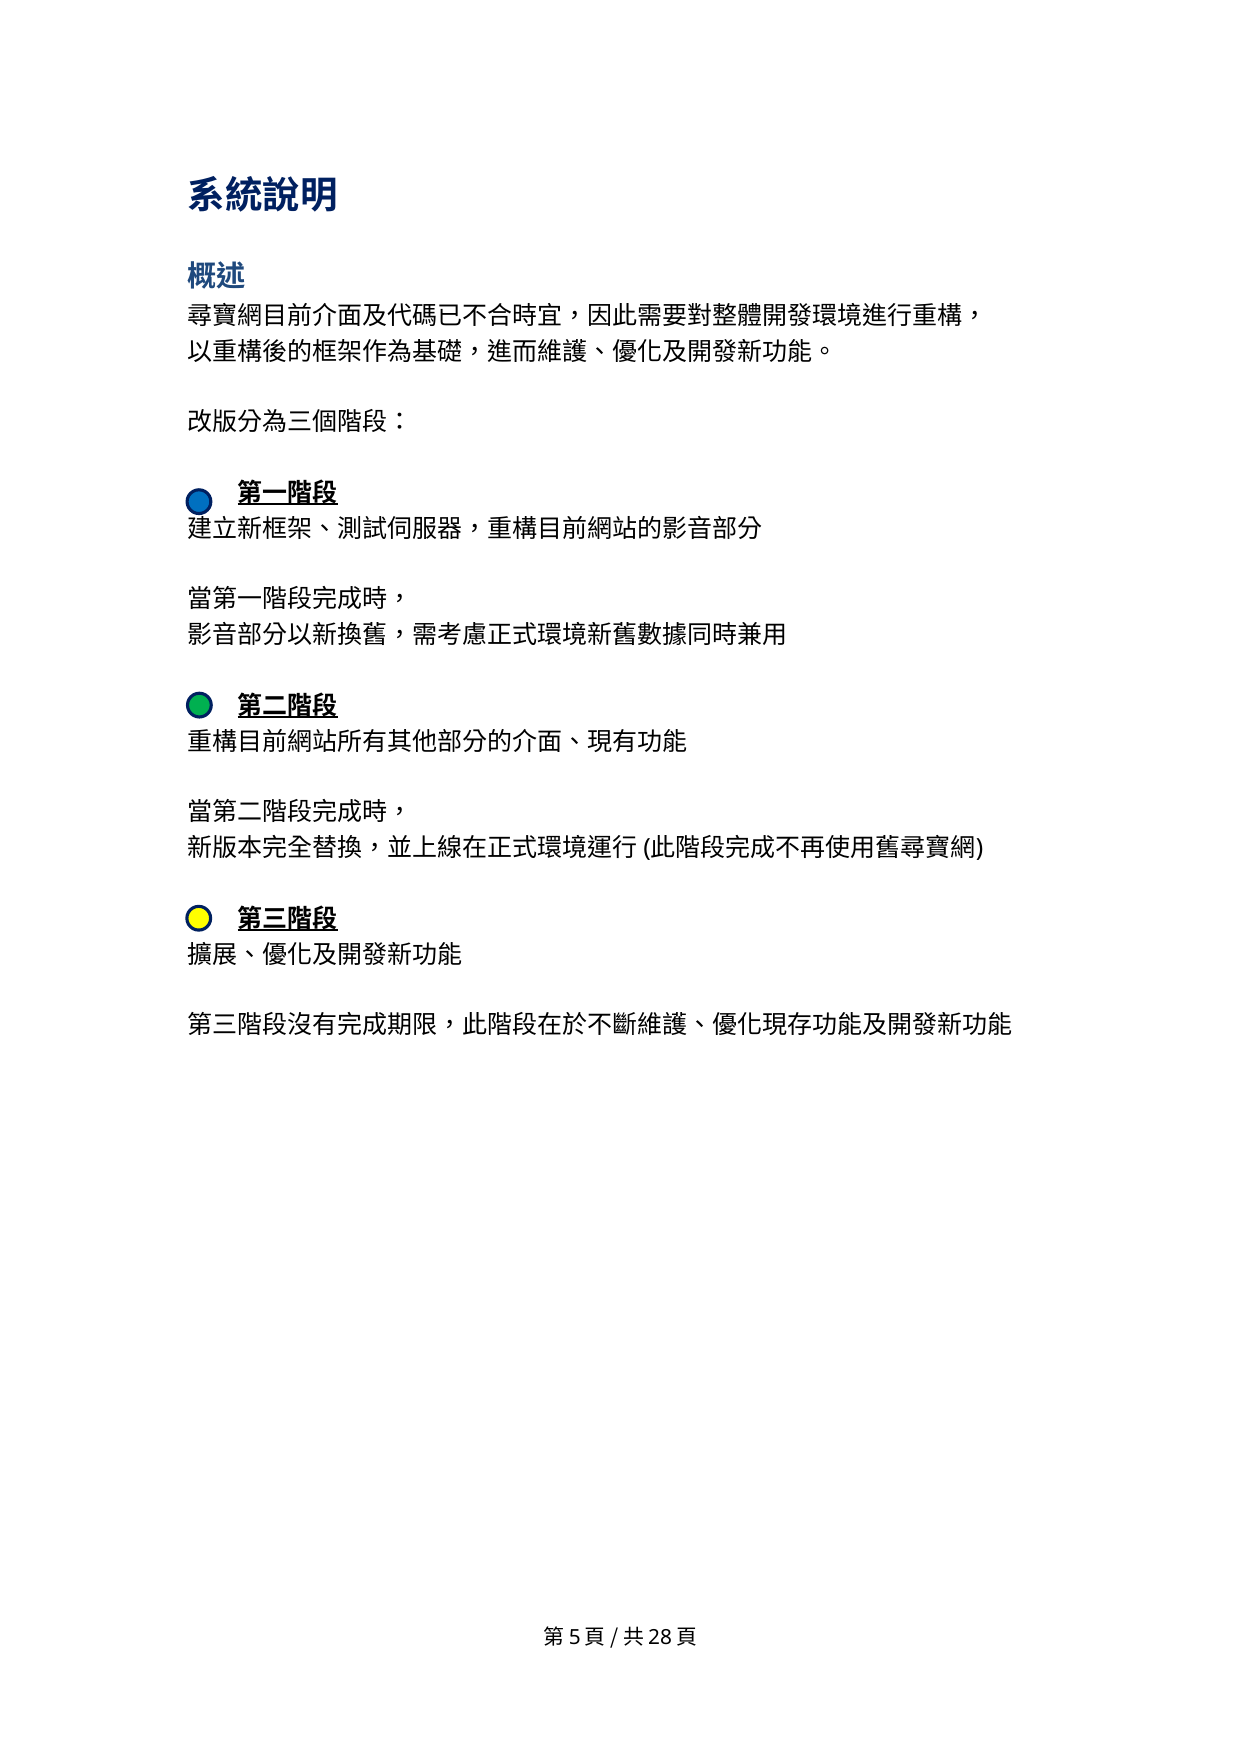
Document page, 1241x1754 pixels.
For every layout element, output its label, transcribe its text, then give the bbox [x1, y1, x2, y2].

text 尋寶網目前介面及代碼已不合時宜，因此需要對整體開發環境進行重構， [187, 295, 1053, 331]
text 第二階段 [237, 685, 1053, 721]
text 第一階段 [237, 472, 1053, 508]
subtitle 系統說明 [187, 164, 1053, 219]
text 影音部分以新換舊，需考慮正式環境新舊數據同時兼用 [187, 615, 1053, 651]
text 當第二階段完成時， [187, 792, 1053, 828]
text 第三階段沒有完成期限，此階段在於不斷維護、優化現存功能及開發新功能 [187, 1005, 1053, 1041]
text 擴展、優化及開發新功能 [187, 934, 1053, 971]
text 當第一階段完成時， [187, 578, 1053, 615]
subtitle 概述 [187, 253, 1053, 295]
text 以重構後的框架作為基礎，進而維護、優化及開發新功能。 [187, 331, 1053, 368]
text 重構目前網站所有其他部分的介面、現有功能 [187, 721, 1053, 758]
text 新版本完全替換，並上線在正式環境運行 (此階段完成不再使用舊尋寶網) [187, 828, 1053, 864]
text 第三階段 [237, 898, 1053, 934]
text 改版分為三個階段： [187, 402, 1053, 438]
text 建立新框架、測試伺服器，重構目前網站的影音部分 [187, 508, 1053, 544]
